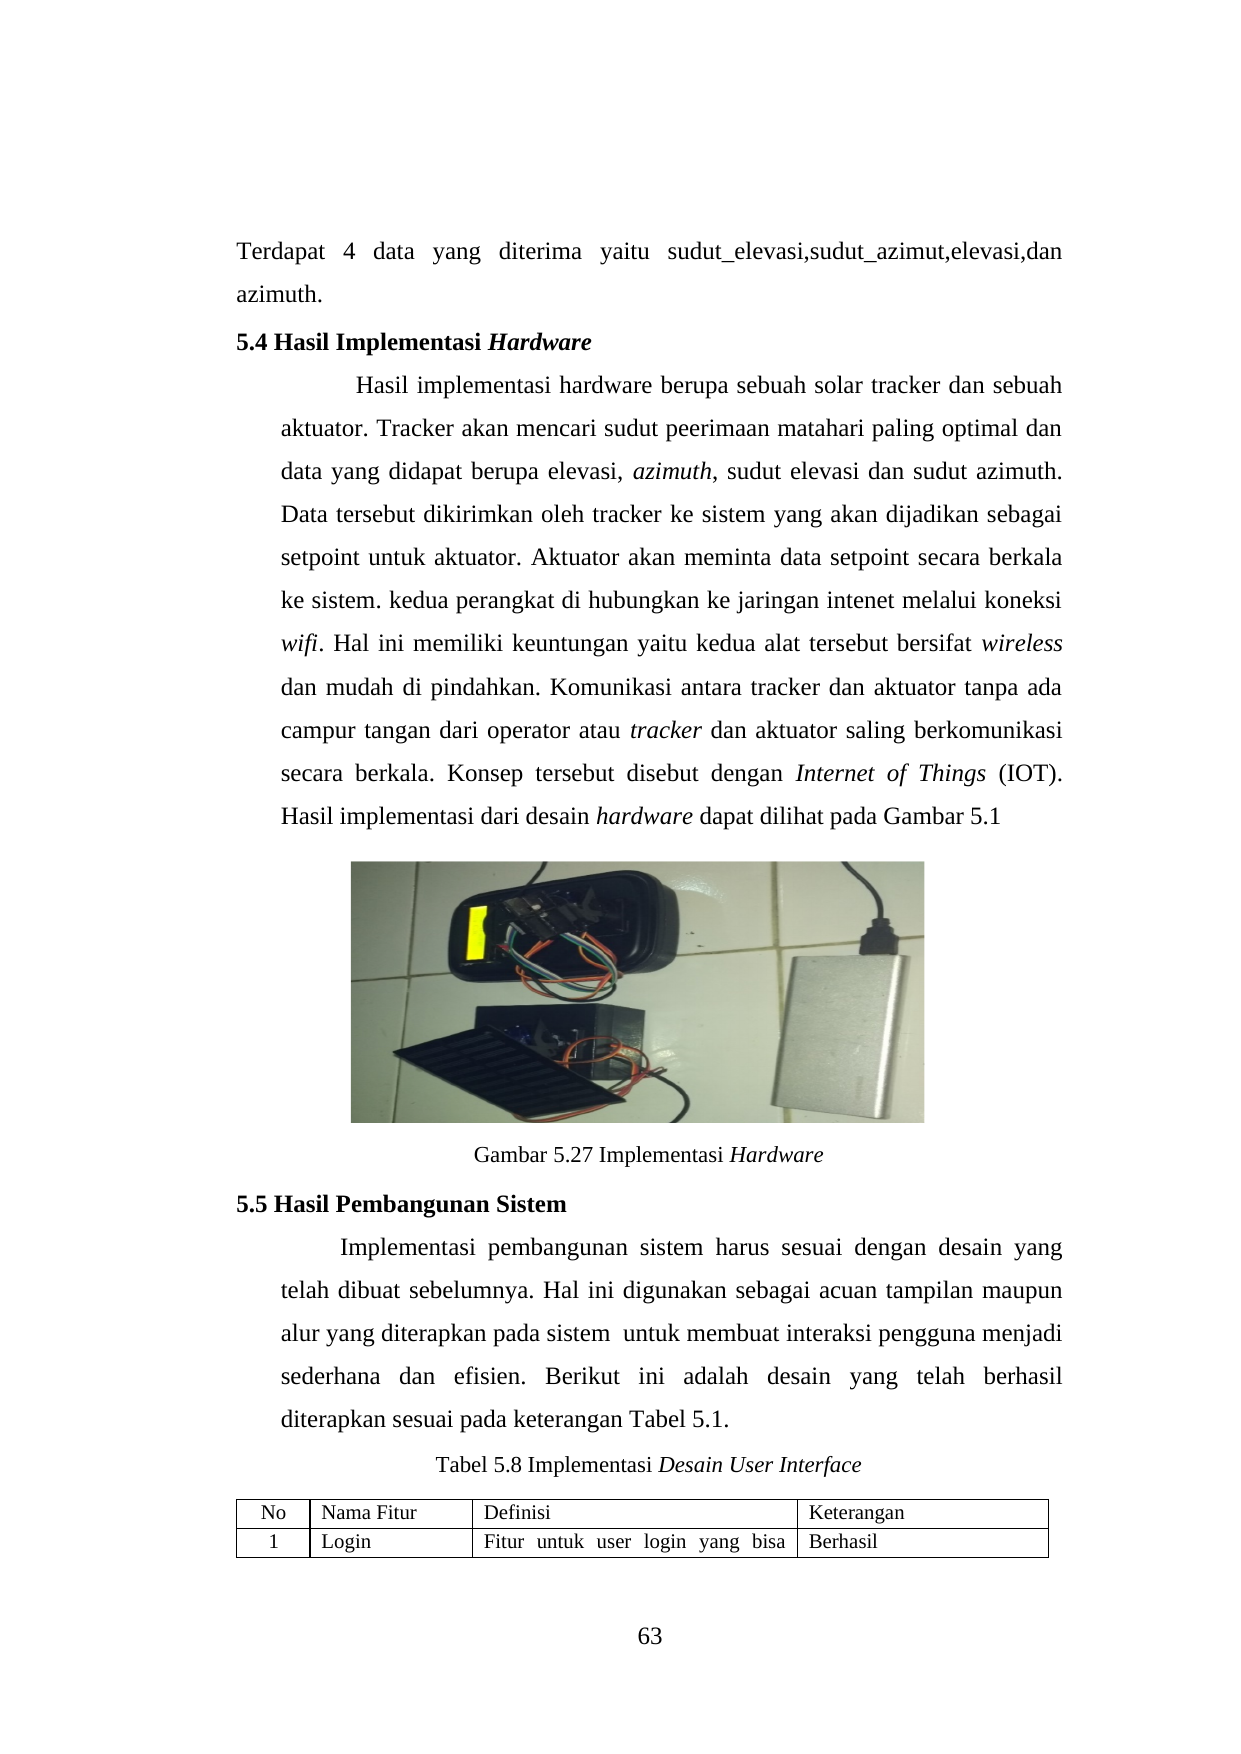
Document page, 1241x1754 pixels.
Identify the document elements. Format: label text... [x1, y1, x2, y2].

subtitle Hasil Implementasi Hardware [236, 327, 1063, 355]
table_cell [798, 1529, 1048, 1557]
table_cell Login [311, 1529, 472, 1557]
picture [350, 862, 925, 1123]
table_header Nama Fitur [311, 1500, 472, 1528]
subtitle Hasil Pembangunan Sistem [236, 1189, 1063, 1217]
text Tabel 5.1 Implementasi Desain User Interface [236, 1452, 1063, 1478]
table_header Keterangan [798, 1500, 1048, 1528]
text Terdapat 4 data yang diterima yaitu sudut_elevasi,sudut_azimut,elevasi,dan azimuth. [236, 236, 1063, 308]
text Hasil implementasi hardware berupa sebuah solar tracker dan sebuah aktuator. Tracker akan mencari sudut peerimaan matahari paling optimal dan data yang didapat berupa elevasi, azimuth, sudut elevasi dan sudut azimuth. Data tersebut dikirimkan oleh tracker ke sistem yang akan dijadikan sebagai setpoint untuk aktuator. Aktuator akan meminta data setpoint secara berkala ke sistem. kedua perangkat di hubungkan ke jaringan intenet melalui koneksi wifi. Hal ini memiliki keuntungan yaitu kedua alat tersebut bersifat wireless dan mudah di pindahkan. Komunikasi antara tracker dan aktuator tanpa ada campur tangan dari operator atau tracker dan aktuator saling berkomunikasi secara berkala. Konsep tersebut disebut dengan Internet of Things (IOT). Hasil implementasi dari desain hardware dapat dilihat pada Gambar 5.1 [281, 370, 1063, 830]
table_header No [237, 1500, 309, 1528]
text Implementasi pembangunan sistem harus sesuai dengan desain yang telah dibuat sebelumnya. Hal ini digunakan sebagai acuan tampilan maupun alur yang diterapkan pada sistem untuk membuat interaksi pengguna menjadi sederhana dan efisien. Berikut ini adalah desain yang telah berhasil diterapkan sesuai pada keterangan Tabel 5.1. [281, 1232, 1063, 1433]
table_header Definisi [473, 1500, 797, 1528]
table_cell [473, 1529, 797, 1557]
table_cell 1 [237, 1529, 309, 1557]
text Gambar 5.11 Implementasi Hardware [236, 1141, 1063, 1168]
